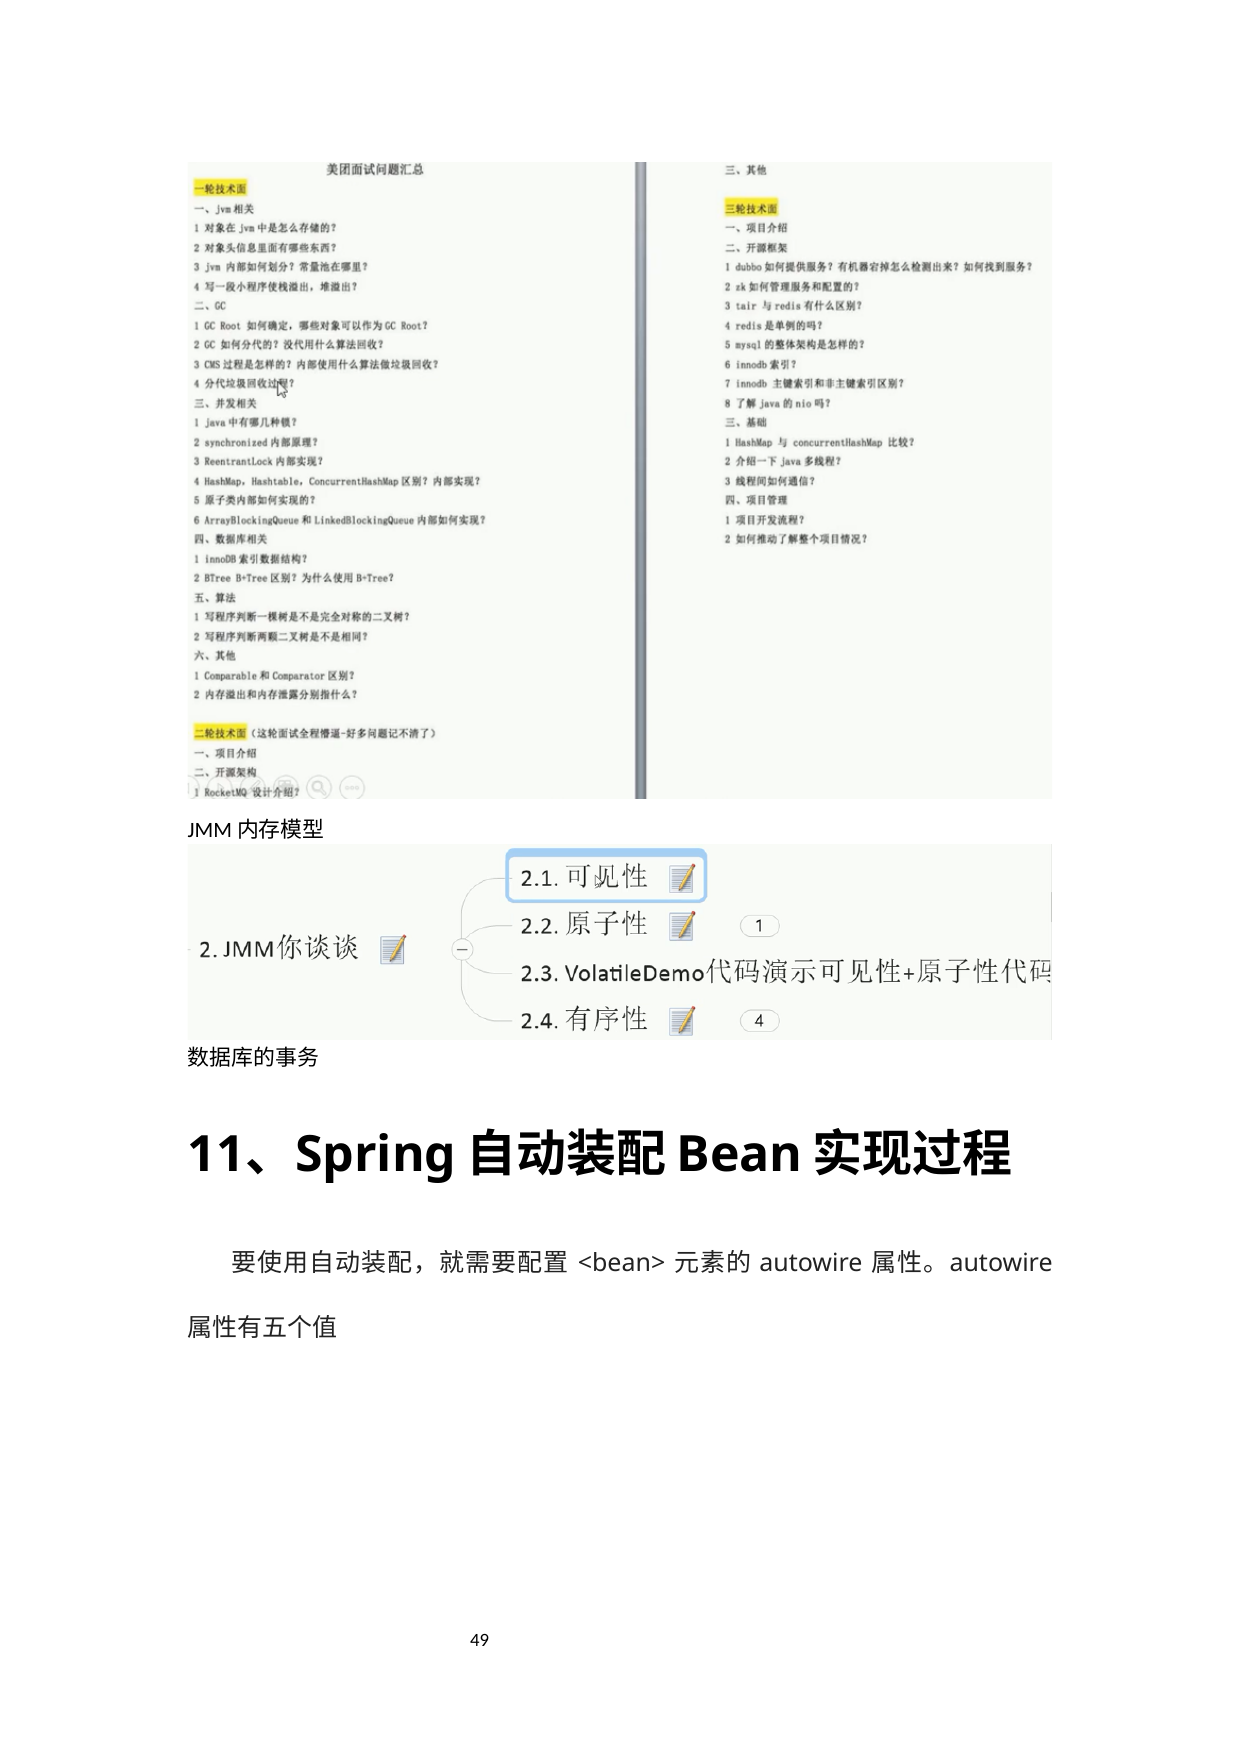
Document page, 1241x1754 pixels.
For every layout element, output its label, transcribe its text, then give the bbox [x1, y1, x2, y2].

subtitle Spring自动装配Bean实现过程 [187, 1101, 1053, 1199]
text 数据库的事务 [187, 1039, 1053, 1072]
picture [187, 844, 1052, 1040]
text JMM 内存模型 [187, 812, 1053, 844]
text 要使用自动装配，就需要配置 <bean> 元素的 autowire 属性。autowire 属性有五个值 [187, 1228, 1053, 1358]
picture [187, 162, 1053, 799]
